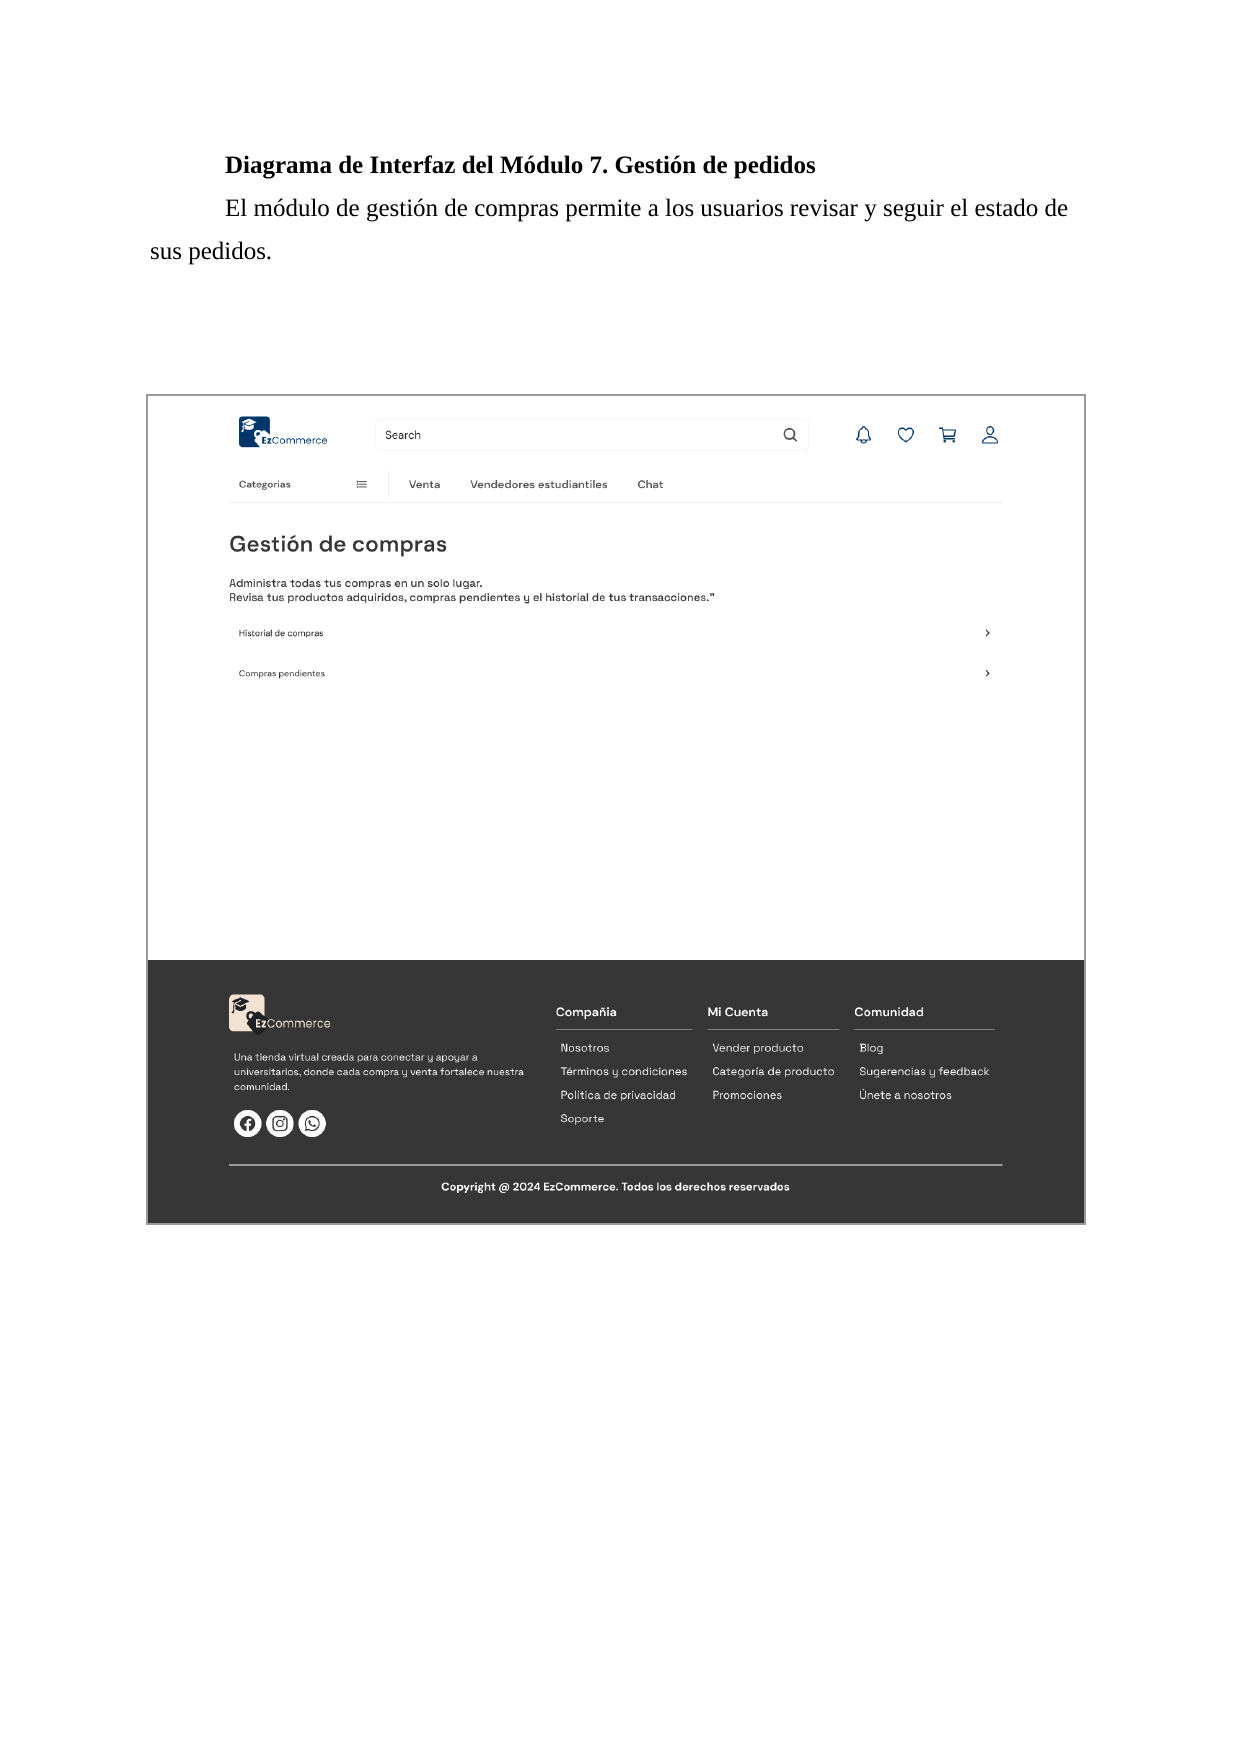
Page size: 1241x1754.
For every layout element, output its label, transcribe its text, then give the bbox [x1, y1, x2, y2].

picture [148, 396, 1084, 1223]
text El módulo de gestión de compras permite a los usuarios revisar y seguir el estado de sus pedidos. [150, 193, 1090, 265]
subtitle Diagrama de Interfaz del Módulo 7. Gestión de pedidos [150, 150, 1090, 179]
